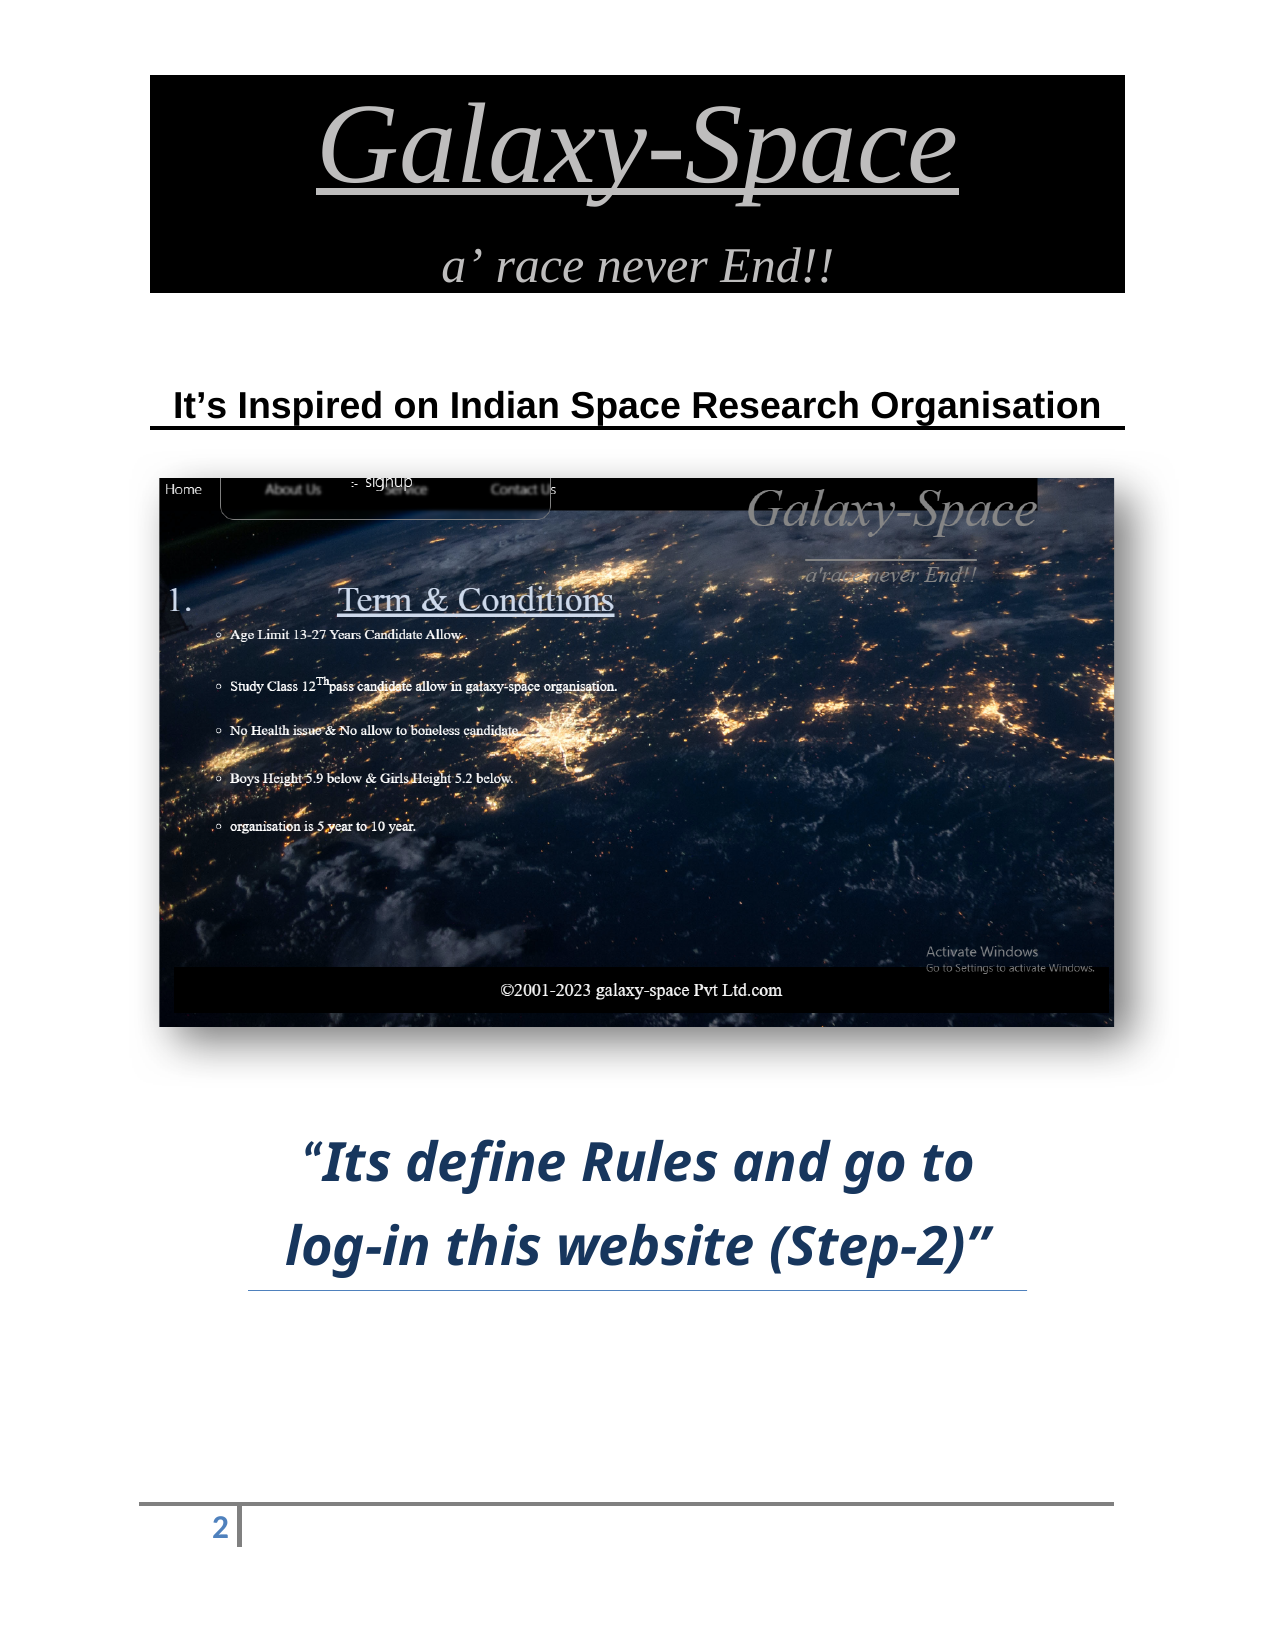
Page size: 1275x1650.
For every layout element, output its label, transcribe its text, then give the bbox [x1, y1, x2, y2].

picture [159, 478, 1115, 1027]
text “Its define Rules and go to log-in this website (Step-2)” [247, 1076, 1027, 1291]
